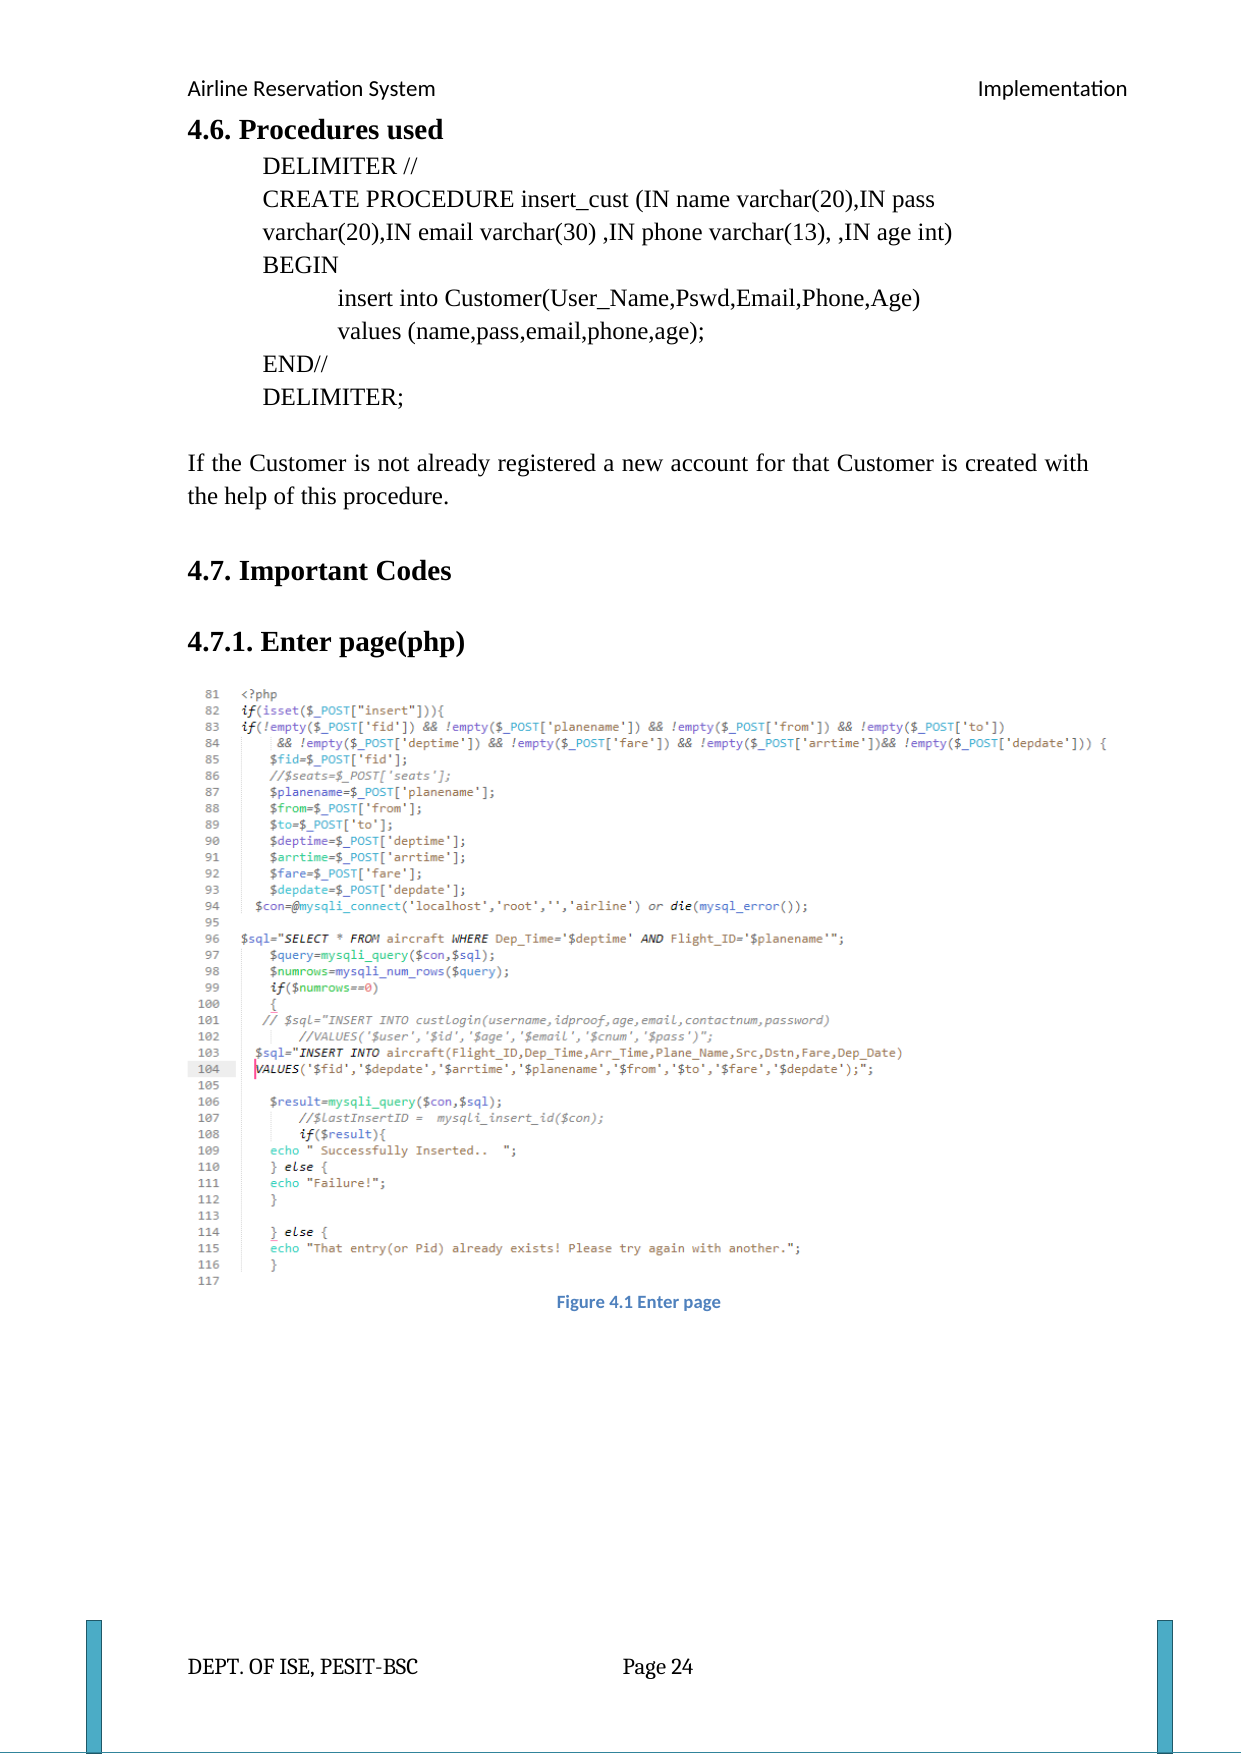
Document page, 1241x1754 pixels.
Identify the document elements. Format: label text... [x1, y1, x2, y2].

list BEGIN [262, 250, 1090, 279]
picture [187, 683, 1126, 1290]
list 4.6. Procedures used [187, 112, 1090, 146]
list If the Customer is not already registered a new account for that Customer is created with the help of this procedure. [187, 448, 1090, 510]
list END// [262, 349, 1090, 378]
list values (name,pass,email,phone,age); [262, 316, 1090, 345]
list DELIMITER; [187, 382, 1090, 411]
list 4.7. Important Codes [187, 553, 1090, 586]
list insert into Customer(User_Name,Pswd,Email,Phone,Age) [262, 283, 1090, 312]
list DELIMITER // [262, 151, 1090, 180]
text Figure 4.1 Enter page [187, 1290, 1090, 1313]
list CREATE PROCEDURE insert_cust (IN name varchar(20),IN pass varchar(20),IN email varchar(30) ,IN phone varchar(13), ,IN age int) [262, 184, 1090, 246]
list 4.7.1. Enter page(php) [187, 624, 1090, 658]
